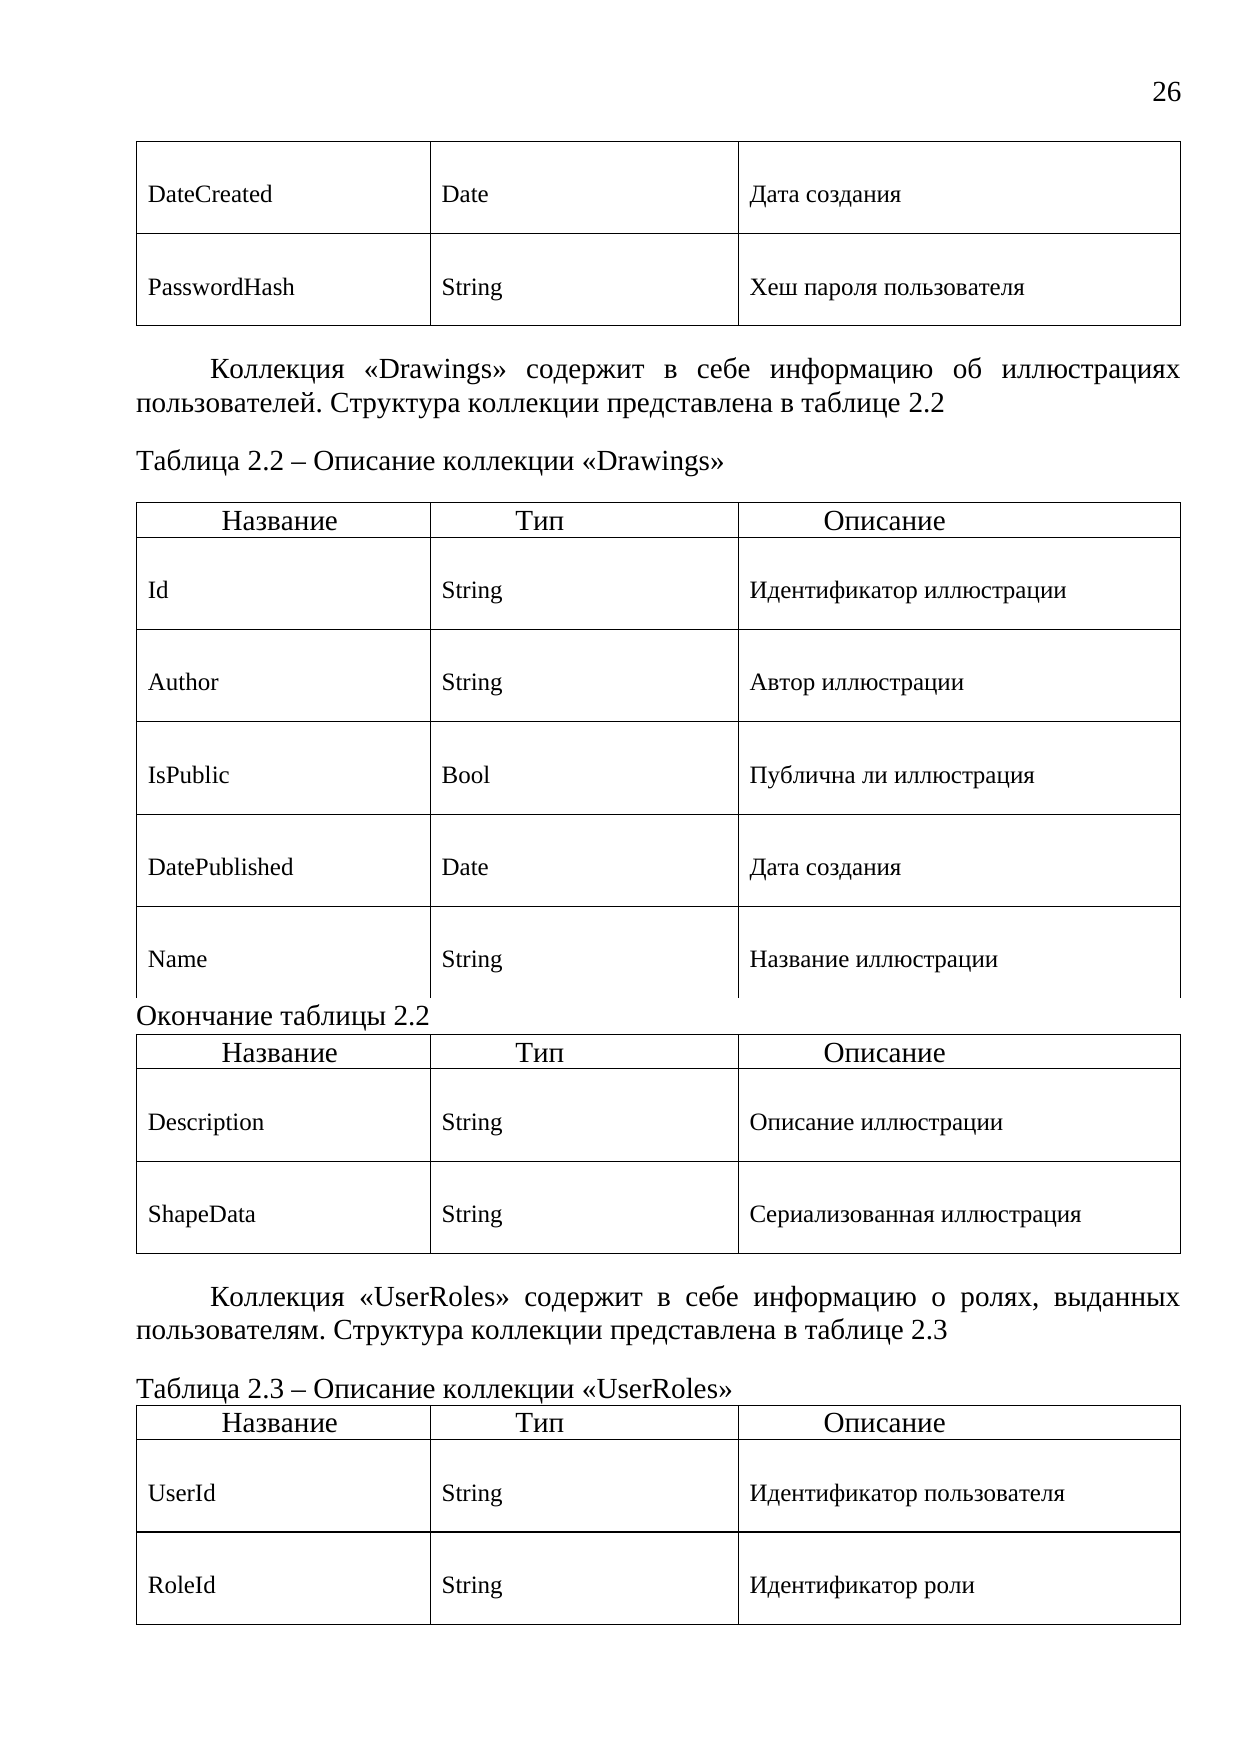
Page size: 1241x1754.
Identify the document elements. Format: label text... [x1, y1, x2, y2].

table_cell Date [431, 815, 738, 906]
table_cell Описание иллюстрации [739, 1069, 1180, 1161]
table_cell RoleId [137, 1533, 430, 1624]
table_cell Автор иллюстрации [739, 630, 1180, 721]
text Коллекция «Drawings» содержит в себе информацию об иллюстрациях пользователей. Структура коллекции представлена в таблице 2.2 [136, 351, 1181, 418]
table_cell Название иллюстрации [739, 907, 1180, 998]
table_cell Author [137, 630, 430, 721]
table_cell Публична ли иллюстрация [739, 722, 1180, 813]
table_cell Идентификатор пользователя [739, 1440, 1180, 1531]
text Окончание таблицы 2.2 [136, 998, 1181, 1032]
table_cell Date [431, 142, 738, 233]
table_cell DatePublished [137, 815, 430, 906]
table_cell Дата создания [739, 142, 1180, 233]
text Коллекция «UserRoles» содержит в себе информацию о ролях, выданных пользователям. Структура коллекции представлена в таблице 2.3 [136, 1279, 1181, 1346]
table_cell Идентификатор роли [739, 1533, 1180, 1624]
table_cell Хеш пароля пользователя [739, 234, 1180, 325]
table_cell String [431, 1069, 738, 1161]
table_cell String [431, 1162, 738, 1253]
table_cell Идентификатор иллюстрации [739, 538, 1180, 629]
table_cell String [431, 234, 738, 325]
table_cell String [431, 1440, 738, 1531]
table_header Описание [739, 1035, 1180, 1068]
text Таблица 2.3 – Описание коллекции «UserRoles» [136, 1371, 1181, 1404]
table_header Тип [431, 1406, 738, 1439]
table_header Тип [431, 1035, 738, 1068]
table_cell Id [137, 538, 430, 629]
table_cell String [431, 630, 738, 721]
table_header Описание [739, 503, 1180, 537]
table_cell IsPublic [137, 722, 430, 813]
table_cell ShapeData [137, 1162, 430, 1253]
table_cell Bool [431, 722, 738, 813]
table_header Название [137, 1406, 430, 1439]
table_header Описание [739, 1406, 1180, 1439]
table_cell DateCreated [137, 142, 430, 233]
table_header Тип [431, 503, 738, 537]
table_cell String [431, 538, 738, 629]
table_cell String [431, 907, 738, 998]
table_cell Description [137, 1069, 430, 1161]
table_cell Дата создания [739, 815, 1180, 906]
table_header Название [137, 503, 430, 537]
table_header Название [137, 1035, 430, 1068]
table_cell UserId [137, 1440, 430, 1531]
table_cell Name [137, 907, 430, 998]
table_cell Сериализованная иллюстрация [739, 1162, 1180, 1253]
text Таблица 2.2 – Описание коллекции «Drawings» [136, 443, 1181, 477]
table_cell String [431, 1533, 738, 1624]
table_cell PasswordHash [137, 234, 430, 325]
